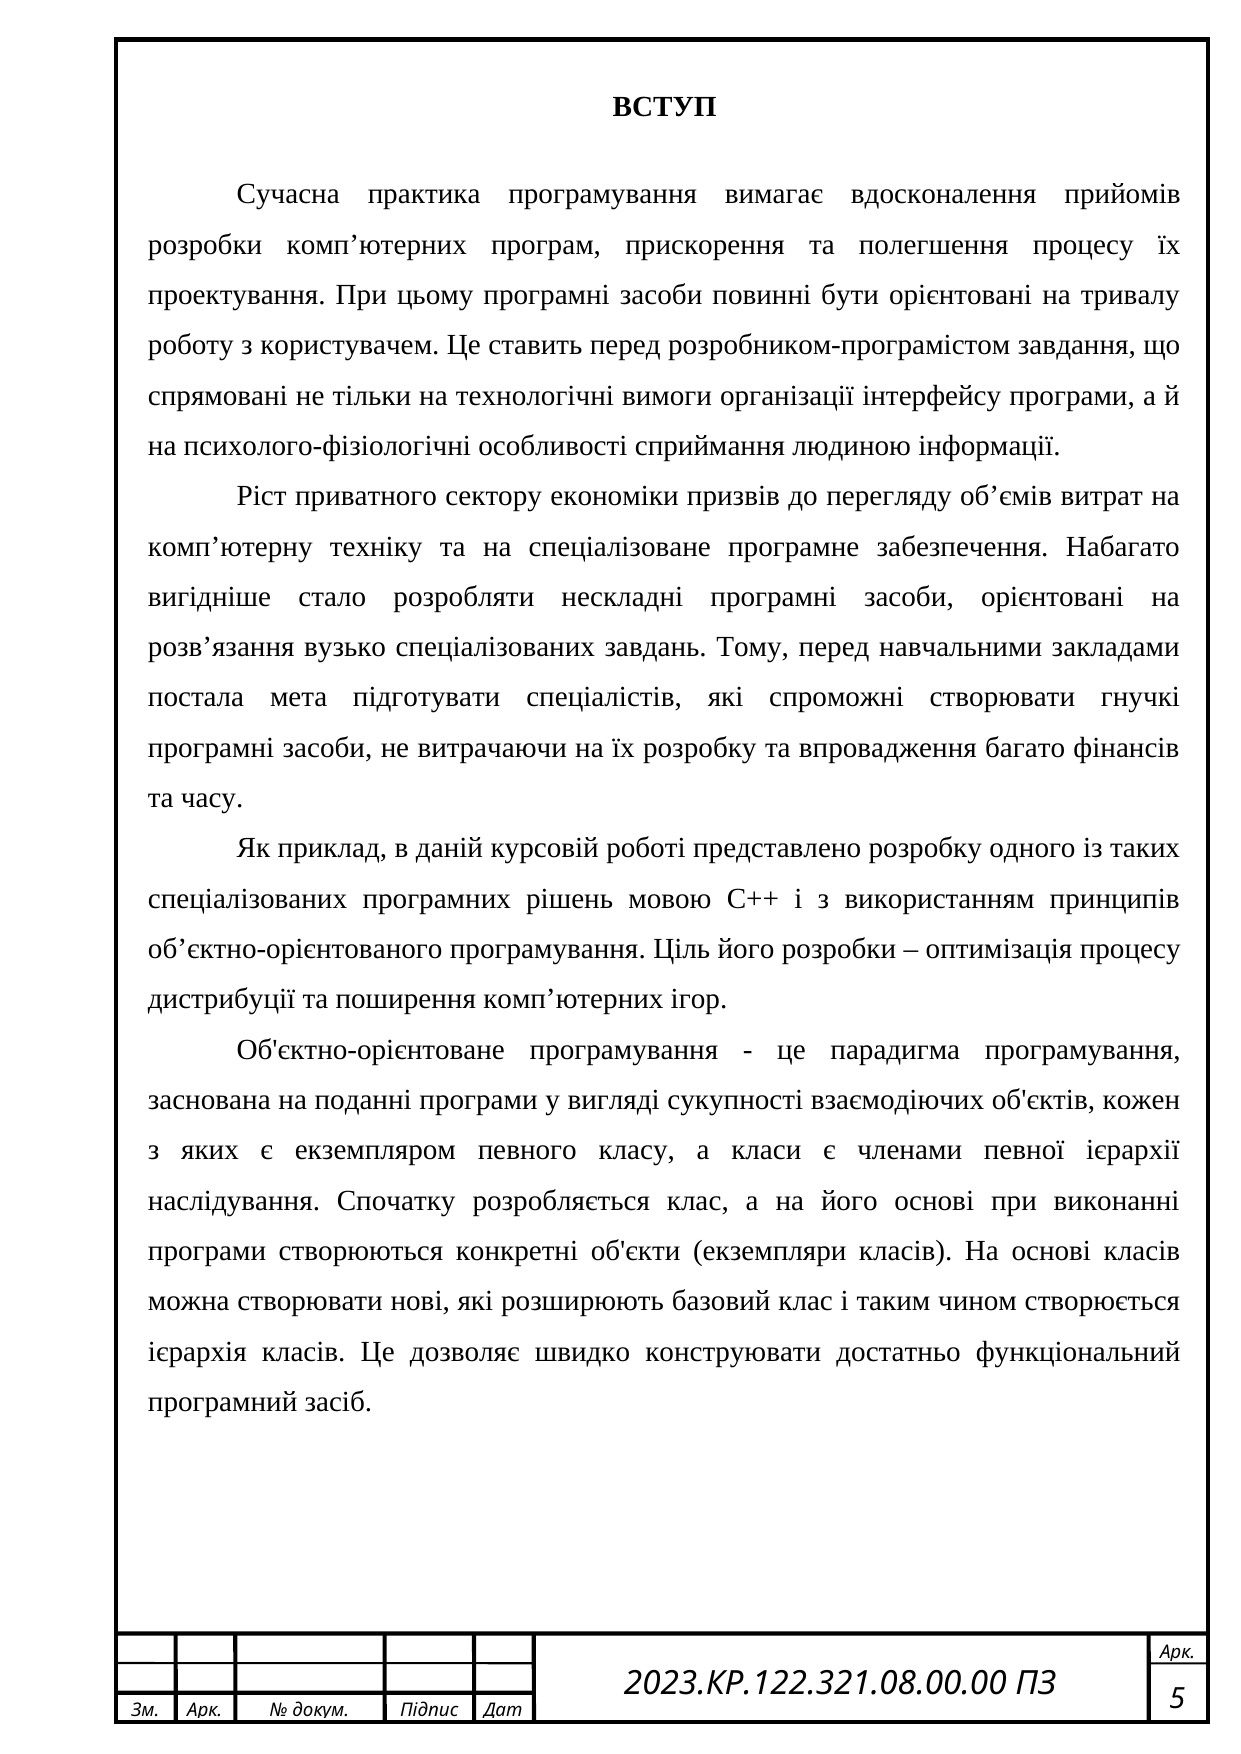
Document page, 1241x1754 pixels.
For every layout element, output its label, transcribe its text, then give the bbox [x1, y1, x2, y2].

text Ріст приватного сектору економіки призвів до перегляду об’ємів витрат на комп’ютерну техніку та на спеціалізоване програмне забезпечення. Набагато вигідніше стало розробляти нескладні програмні засоби, орієнтовані на розв’язання вузько спеціалізованих завдань. Тому, перед навчальними закладами постала мета підготувати спеціалістів, які спроможні створювати гнучкі програмні засоби, не витрачаючи на їх розробку та впровадження багато фінансів та часу. [148, 478, 1181, 814]
text Об'єктно-орієнтоване програмування - це парадигма програмування, заснована на поданні програми у вигляді сукупності взаємодіючих об'єктів, кожен з яких є екземпляром певного класу, а класи є членами певної ієрархії наслідування. Спочатку розробляється клас, а на його основі при виконанні програми створюються конкретні об'єкти (екземпляри класів). На основі класів можна створювати нові, які розширюють базовий клас і таким чином створюється ієрархія класів. Це дозволяє швидко конструювати достатньо функціональний програмний засіб. [148, 1032, 1181, 1417]
text Сучасна практика програмування вимагає вдосконалення прийомів розробки комп’ютерних програм, прискорення та полегшення процесу їх проектування. При цьому програмні засоби повинні бути орієнтовані на тривалу роботу з користувачем. Це ставить перед розробником-програмістом завдання, що спрямовані не тільки на технологічні вимоги організації інтерфейсу програми, а й на психолого-фізіологічні особливості сприймання людиною інформації. [148, 176, 1181, 462]
text Як приклад, в даній курсовій роботі представлено розробку одного із таких спеціалізованих програмних рішень мовою С++ і з використанням принципів об’єктно-орієнтованого програмування. Ціль його розробки – оптимізація процесу дистрибуції та поширення комп’ютерних ігор. [148, 831, 1181, 1015]
text Вступ [148, 89, 1181, 122]
